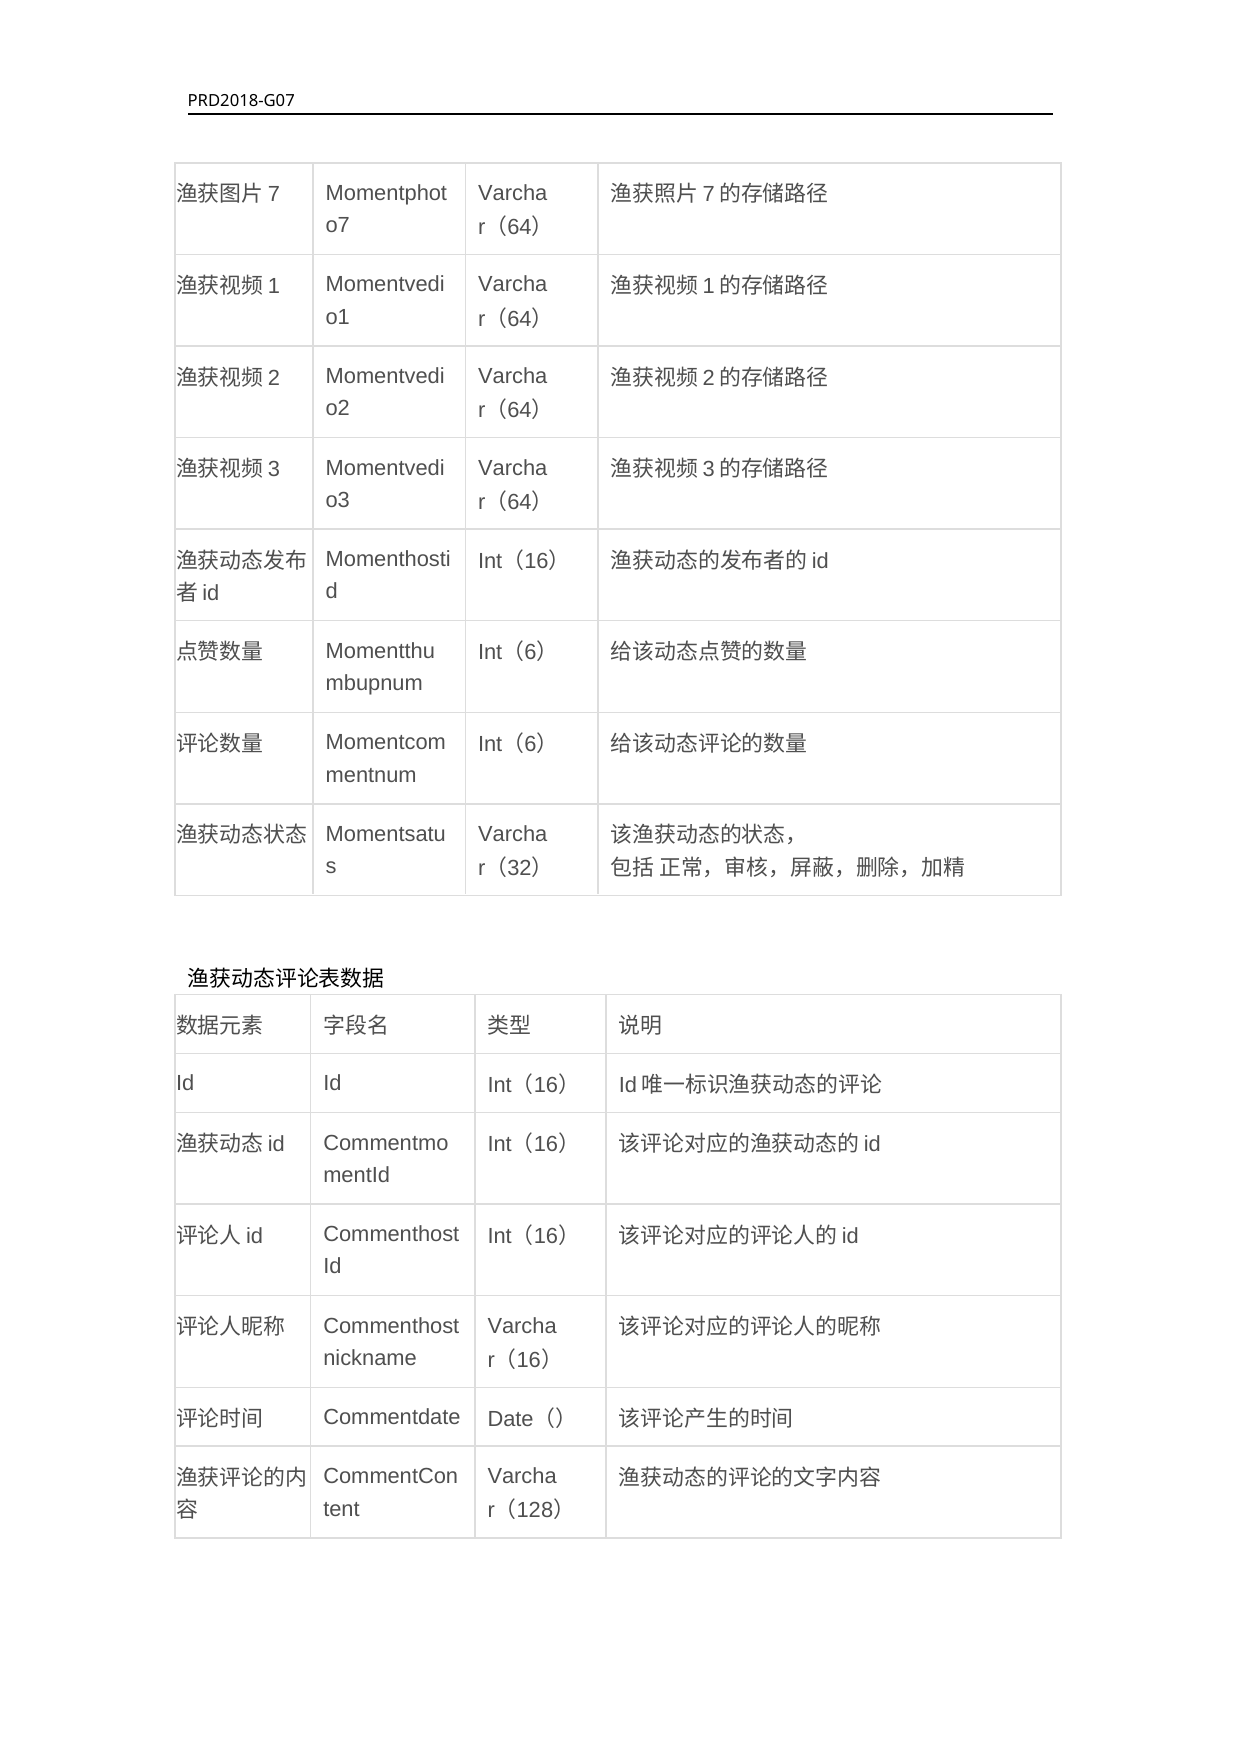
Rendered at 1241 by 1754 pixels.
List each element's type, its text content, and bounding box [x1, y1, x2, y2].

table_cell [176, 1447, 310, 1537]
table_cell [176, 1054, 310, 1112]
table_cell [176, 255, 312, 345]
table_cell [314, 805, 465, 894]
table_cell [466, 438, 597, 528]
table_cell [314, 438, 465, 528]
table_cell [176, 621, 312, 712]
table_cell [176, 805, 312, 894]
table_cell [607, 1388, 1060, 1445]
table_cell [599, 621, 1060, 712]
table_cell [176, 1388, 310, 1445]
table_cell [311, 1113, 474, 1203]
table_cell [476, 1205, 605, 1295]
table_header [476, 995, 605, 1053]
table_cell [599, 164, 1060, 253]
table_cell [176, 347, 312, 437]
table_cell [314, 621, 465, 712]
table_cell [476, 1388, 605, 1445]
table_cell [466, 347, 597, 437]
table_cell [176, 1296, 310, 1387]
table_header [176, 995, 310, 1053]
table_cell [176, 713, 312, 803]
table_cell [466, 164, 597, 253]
text 渔获动态评论表数据 [187, 961, 1053, 993]
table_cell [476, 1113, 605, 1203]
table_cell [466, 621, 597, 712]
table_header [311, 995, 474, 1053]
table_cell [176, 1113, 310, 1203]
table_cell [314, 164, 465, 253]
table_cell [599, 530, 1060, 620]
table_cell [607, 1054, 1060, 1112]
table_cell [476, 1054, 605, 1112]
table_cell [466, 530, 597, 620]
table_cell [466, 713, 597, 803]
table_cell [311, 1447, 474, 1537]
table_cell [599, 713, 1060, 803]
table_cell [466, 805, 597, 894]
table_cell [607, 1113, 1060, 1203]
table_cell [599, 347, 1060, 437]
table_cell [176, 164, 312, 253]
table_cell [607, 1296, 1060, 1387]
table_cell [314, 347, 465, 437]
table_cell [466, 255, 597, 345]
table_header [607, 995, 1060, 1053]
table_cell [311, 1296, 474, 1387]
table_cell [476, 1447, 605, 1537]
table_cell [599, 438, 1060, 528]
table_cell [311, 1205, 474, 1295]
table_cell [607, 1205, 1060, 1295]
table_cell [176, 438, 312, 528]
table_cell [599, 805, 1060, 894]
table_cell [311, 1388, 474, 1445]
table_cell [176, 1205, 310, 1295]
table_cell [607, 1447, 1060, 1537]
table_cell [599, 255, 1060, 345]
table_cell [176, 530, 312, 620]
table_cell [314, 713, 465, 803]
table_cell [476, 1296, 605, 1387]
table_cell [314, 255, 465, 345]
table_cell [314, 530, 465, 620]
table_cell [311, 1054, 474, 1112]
